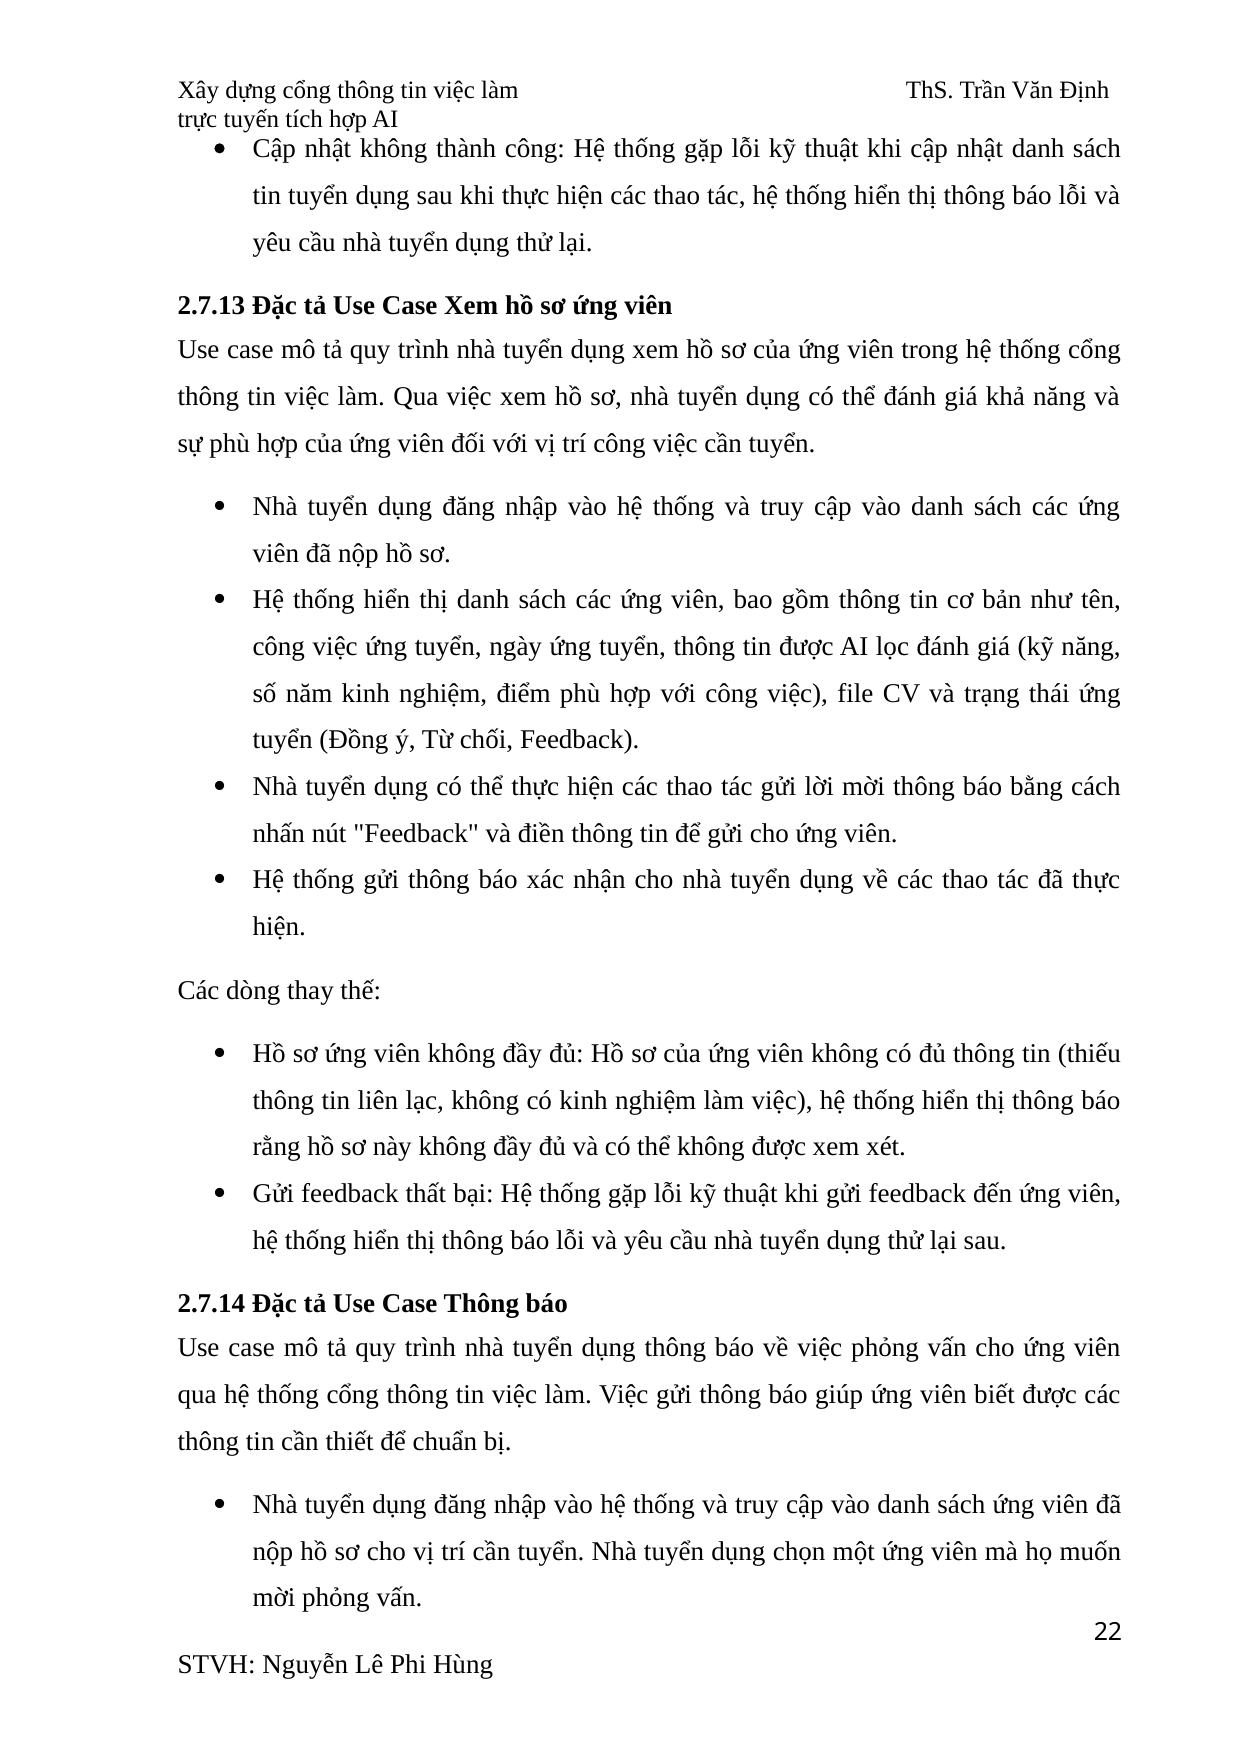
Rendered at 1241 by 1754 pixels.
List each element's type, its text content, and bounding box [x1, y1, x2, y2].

text Use case mô tả quy trình nhà tuyển dụng xem hồ sơ của ứng viên trong hệ thống cổng thông tin việc làm. Qua việc xem hồ sơ, nhà tuyển dụng có thể đánh giá khả năng và sự phù hợp của ứng viên đối với vị trí công việc cần tuyển. [177, 333, 1122, 458]
list Nhà tuyển dụng có thể thực hiện các thao tác gửi lời mời thông báo bằng cách nhấn nút "Feedback" và điền thông tin để gửi cho ứng viên. [215, 770, 1122, 848]
list Hệ thống hiển thị danh sách các ứng viên, bao gồm thông tin cơ bản như tên, công việc ứng tuyển, ngày ứng tuyển, thông tin được AI lọc đánh giá (kỹ năng, số năm kinh nghiệm, điểm phù hợp với công việc), file CV và trạng thái ứng tuyển (Đồng ý, Từ chối, Feedback). [215, 583, 1122, 755]
subtitle 2.7.14 Đặc tả Use Case Thông báo [177, 1287, 1122, 1318]
list Nhà tuyển dụng đăng nhập vào hệ thống và truy cập vào danh sách ứng viên đã nộp hồ sơ cho vị trí cần tuyển. Nhà tuyển dụng chọn một ứng viên mà họ muốn mời phỏng vấn. [215, 1488, 1122, 1613]
text Các dòng thay thế: [177, 974, 1122, 1005]
text Use case mô tả quy trình nhà tuyển dụng thông báo về việc phỏng vấn cho ứng viên qua hệ thống cổng thông tin việc làm. Việc gửi thông báo giúp ứng viên biết được các thông tin cần thiết để chuẩn bị. [177, 1331, 1122, 1456]
list Hệ thống gửi thông báo xác nhận cho nhà tuyển dụng về các thao tác đã thực hiện. [215, 864, 1122, 942]
list Gửi feedback thất bại: Hệ thống gặp lỗi kỹ thuật khi gửi feedback đến ứng viên, hệ thống hiển thị thông báo lỗi và yêu cầu nhà tuyển dụng thử lại sau. [215, 1177, 1122, 1255]
list Cập nhật không thành công: Hệ thống gặp lỗi kỹ thuật khi cập nhật danh sách tin tuyển dụng sau khi thực hiện các thao tác, hệ thống hiển thị thông báo lỗi và yêu cầu nhà tuyển dụng thử lại. [215, 132, 1122, 257]
list Nhà tuyển dụng đăng nhập vào hệ thống và truy cập vào danh sách các ứng viên đã nộp hồ sơ. [215, 490, 1122, 568]
list Hồ sơ ứng viên không đầy đủ: Hồ sơ của ứng viên không có đủ thông tin (thiếu thông tin liên lạc, không có kinh nghiệm làm việc), hệ thống hiển thị thông báo rằng hồ sơ này không đầy đủ và có thể không được xem xét. [215, 1037, 1122, 1162]
subtitle 2.7.13 Đặc tả Use Case Xem hồ sơ ứng viên [177, 289, 1122, 320]
